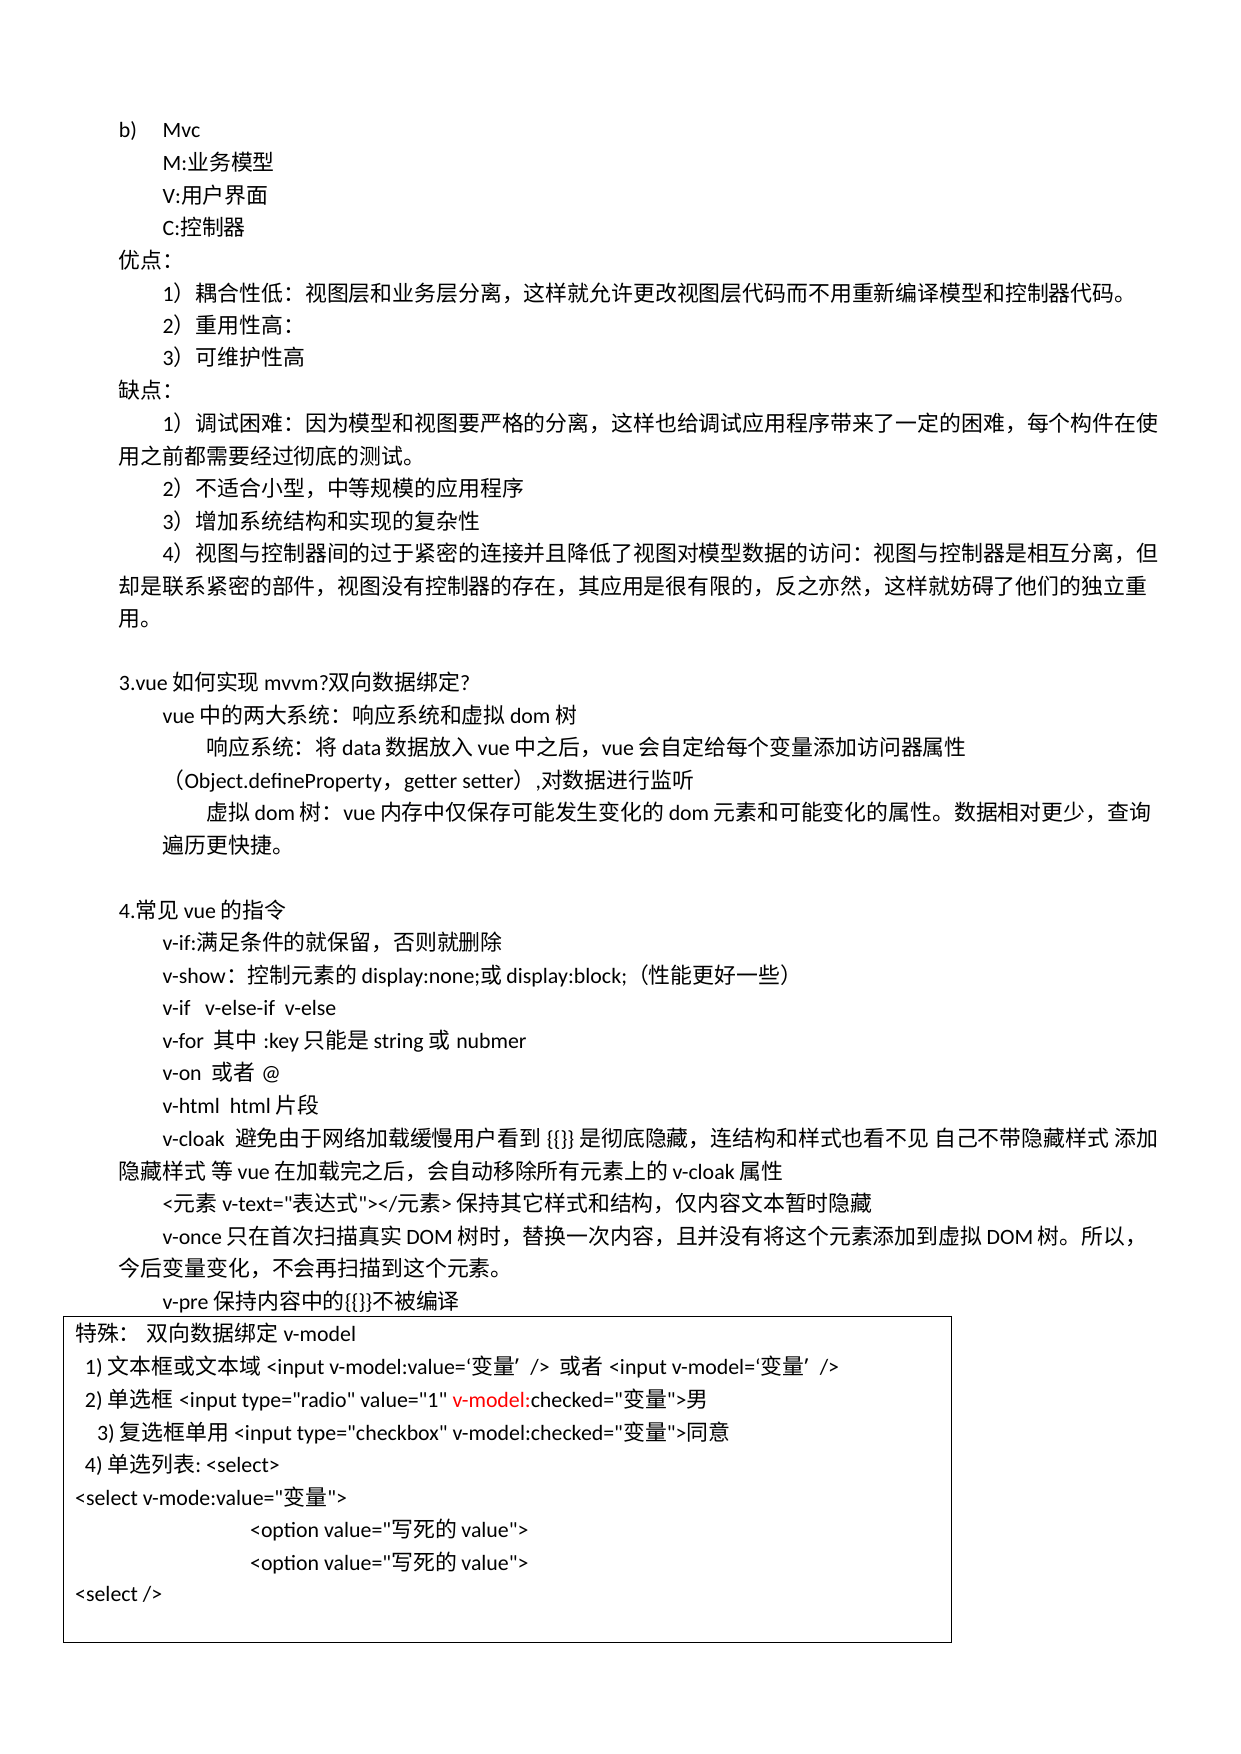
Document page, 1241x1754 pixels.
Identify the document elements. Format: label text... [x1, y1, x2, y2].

text 虚拟dom树：vue内存中仅保存可能发生变化的dom元素和可能变化的属性。数据相对更少，查询遍历更快捷。 [162, 796, 1165, 861]
text 优点： [75, 243, 1165, 276]
text v-pre 保持内容中的{{}}不被编译 [119, 1283, 1165, 1316]
list M:业务模型 [119, 146, 1165, 178]
list 重用性高： [119, 308, 1165, 341]
list vue中的两大系统：响应系统和虚拟dom树 [119, 698, 1165, 731]
list v-if:满足条件的就保留，否则就删除 [119, 926, 1165, 958]
list v-html html片段 [119, 1088, 1165, 1121]
list v-for 其中 :key只能是string 或 nubmer [119, 1023, 1165, 1056]
list <元素 v-text="表达式"></元素> 保持其它样式和结构，仅内容文本暂时隐藏 [119, 1186, 1165, 1218]
list 不适合小型，中等规模的应用程序 [119, 471, 1165, 503]
list Mvc [119, 113, 1165, 146]
list v-on 或者 @ [119, 1056, 1165, 1088]
list 耦合性低：视图层和业务层分离，这样就允许更改视图层代码而不用重新编译模型和控制器代码。 [119, 276, 1165, 308]
list 缺点： [75, 373, 1165, 406]
list 调试困难：因为模型和视图要严格的分离，这样也给调试应用程序带来了一定的困难，每个构件在使用之前都需要经过彻底的测试。 [119, 406, 1165, 471]
list 常见vue的指令 [75, 893, 1165, 926]
list C:控制器 [119, 211, 1165, 243]
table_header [64, 1317, 951, 1642]
text 响应系统：将data数据放入vue中之后，vue会自定给每个变量添加访问器属性（Object.defineProperty，getter setter）,对数据进行监听 [162, 731, 1165, 796]
list V:用户界面 [119, 178, 1165, 211]
list 增加系统结构和实现的复杂性 [119, 503, 1165, 536]
list v-if v-else-if v-else [119, 991, 1165, 1023]
list v-show：控制元素的display:none;或display:block;（性能更好一些） [119, 958, 1165, 991]
list v-cloak 避免由于网络加载缓慢用户看到 {{}} 是彻底隐藏，连结构和样式也看不见 自己不带隐藏样式 添加隐藏样式 等vue在加载完之后，会自动移除所有元素上的v-cloak属性 [119, 1121, 1165, 1186]
list v-once 只在首次扫描真实DOM树时，替换一次内容，且并没有将这个元素添加到虚拟DOM树。所以，今后变量变化，不会再扫描到这个元素。 [119, 1218, 1165, 1283]
list vue如何实现mvvm?双向数据绑定? [75, 666, 1165, 698]
list 可维护性高 [119, 341, 1165, 373]
list 视图与控制器间的过于紧密的连接并且降低了视图对模型数据的访问：视图与控制器是相互分离，但却是联系紧密的部件，视图没有控制器的存在，其应用是很有限的，反之亦然，这样就妨碍了他们的独立重用。 [119, 536, 1165, 633]
